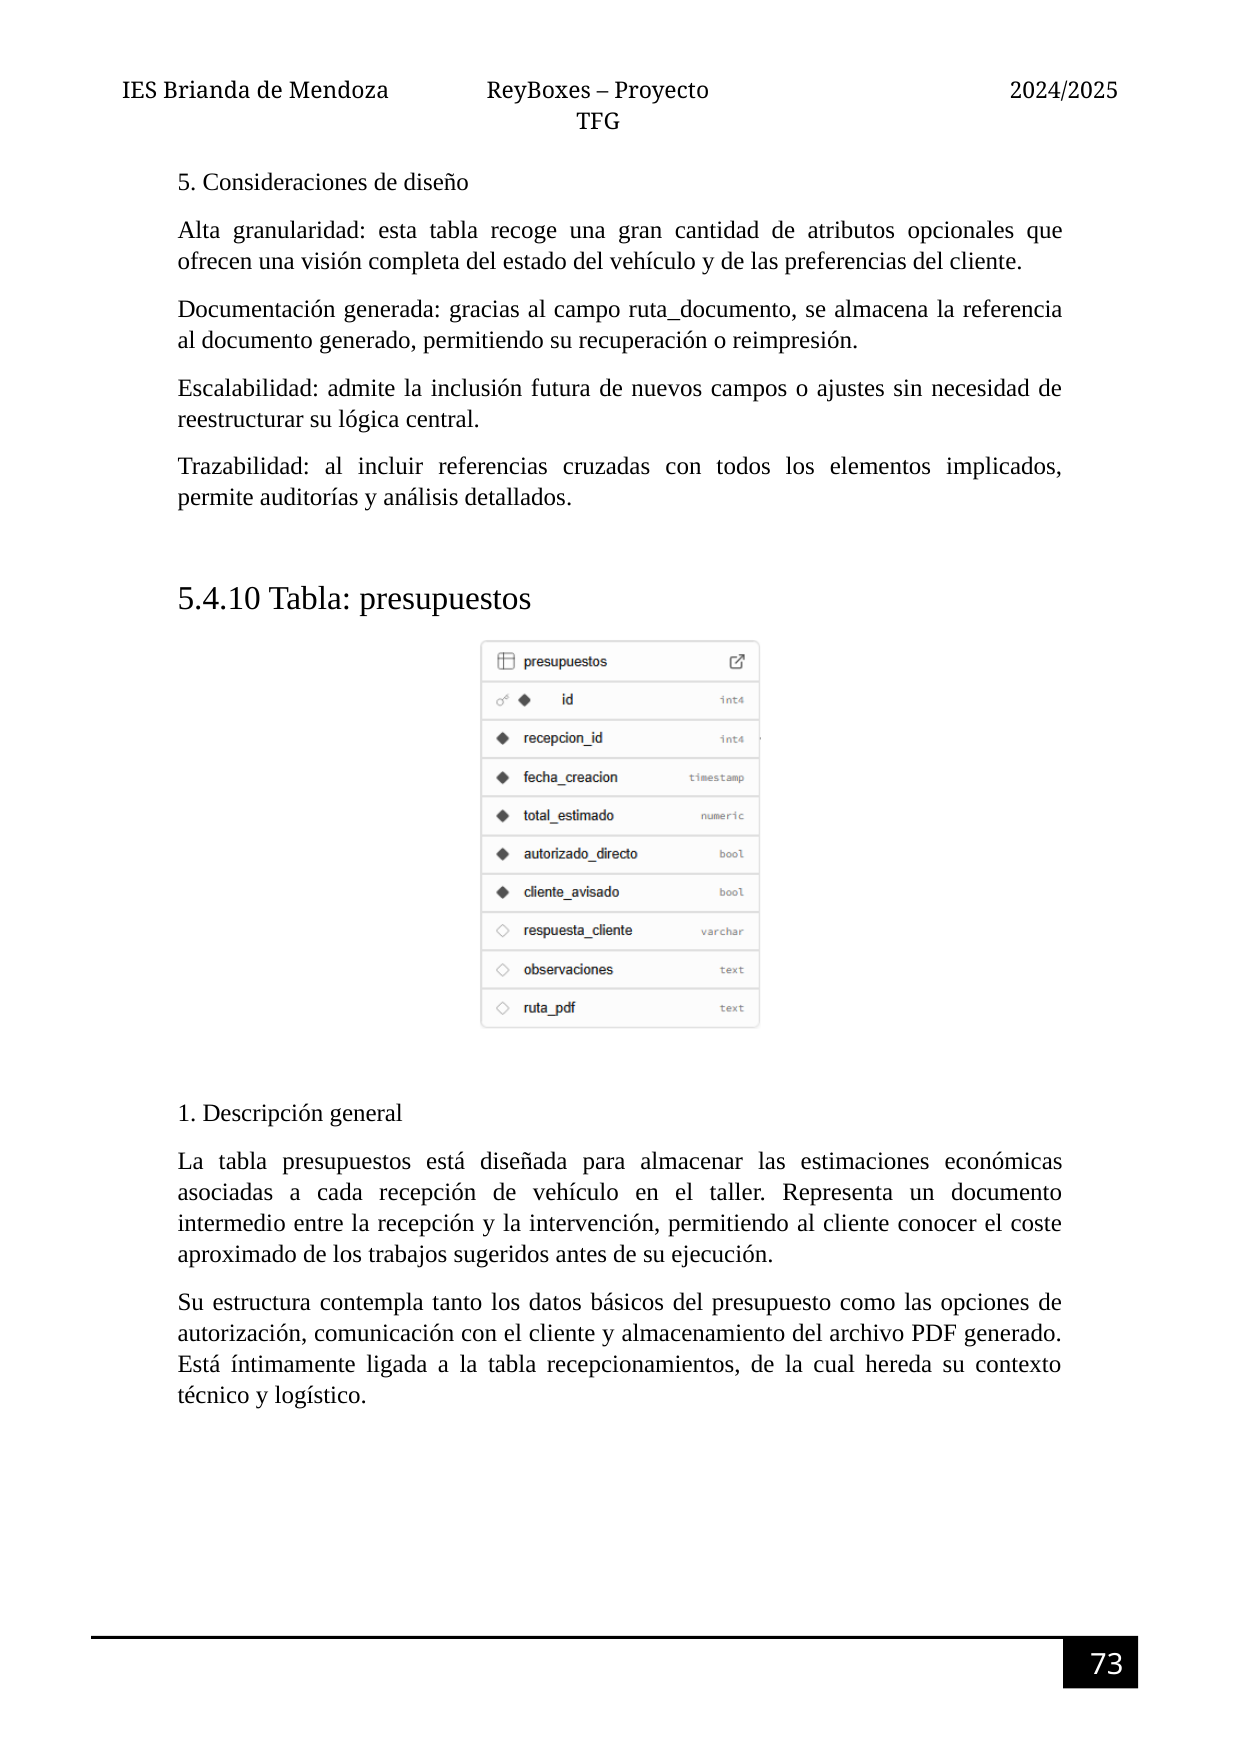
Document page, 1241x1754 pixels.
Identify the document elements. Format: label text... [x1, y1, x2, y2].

text La tabla presupuestos está diseñada para almacenar las estimaciones económicas asociadas a cada recepción de vehículo en el taller. Representa un documento intermedio entre la recepción y la intervención, permitiendo al cliente conocer el coste aproximado de los trabajos sugeridos antes de su ejecución. [177, 1146, 1063, 1268]
picture [479, 639, 761, 1029]
text Alta granularidad: esta tabla recoge una gran cantidad de atributos opcionales que ofrecen una visión completa del estado del vehículo y de las preferencias del cliente. [177, 215, 1063, 275]
text Documentación generada: gracias al campo ruta_documento, se almacena la referencia al documento generado, permitiendo su recuperación o reimpresión. [177, 294, 1063, 354]
text Trazabilidad: al incluir referencias cruzadas con todos los elementos implicados, permite auditorías y análisis detallados. [177, 451, 1063, 511]
text 1. Descripción general [177, 1098, 1063, 1127]
text 5.4.10 Tabla: presupuestos [177, 578, 1063, 616]
text Escalabilidad: admite la inclusión futura de nuevos campos o ajustes sin necesidad de reestructurar su lógica central. [177, 373, 1063, 432]
text 5. Consideraciones de diseño [177, 167, 1063, 196]
text Su estructura contempla tanto los datos básicos del presupuesto como las opciones de autorización, comunicación con el cliente y almacenamiento del archivo PDF generado. Está íntimamente ligada a la tabla recepcionamientos, de la cual hereda su contexto técnico y logístico. [177, 1287, 1063, 1409]
